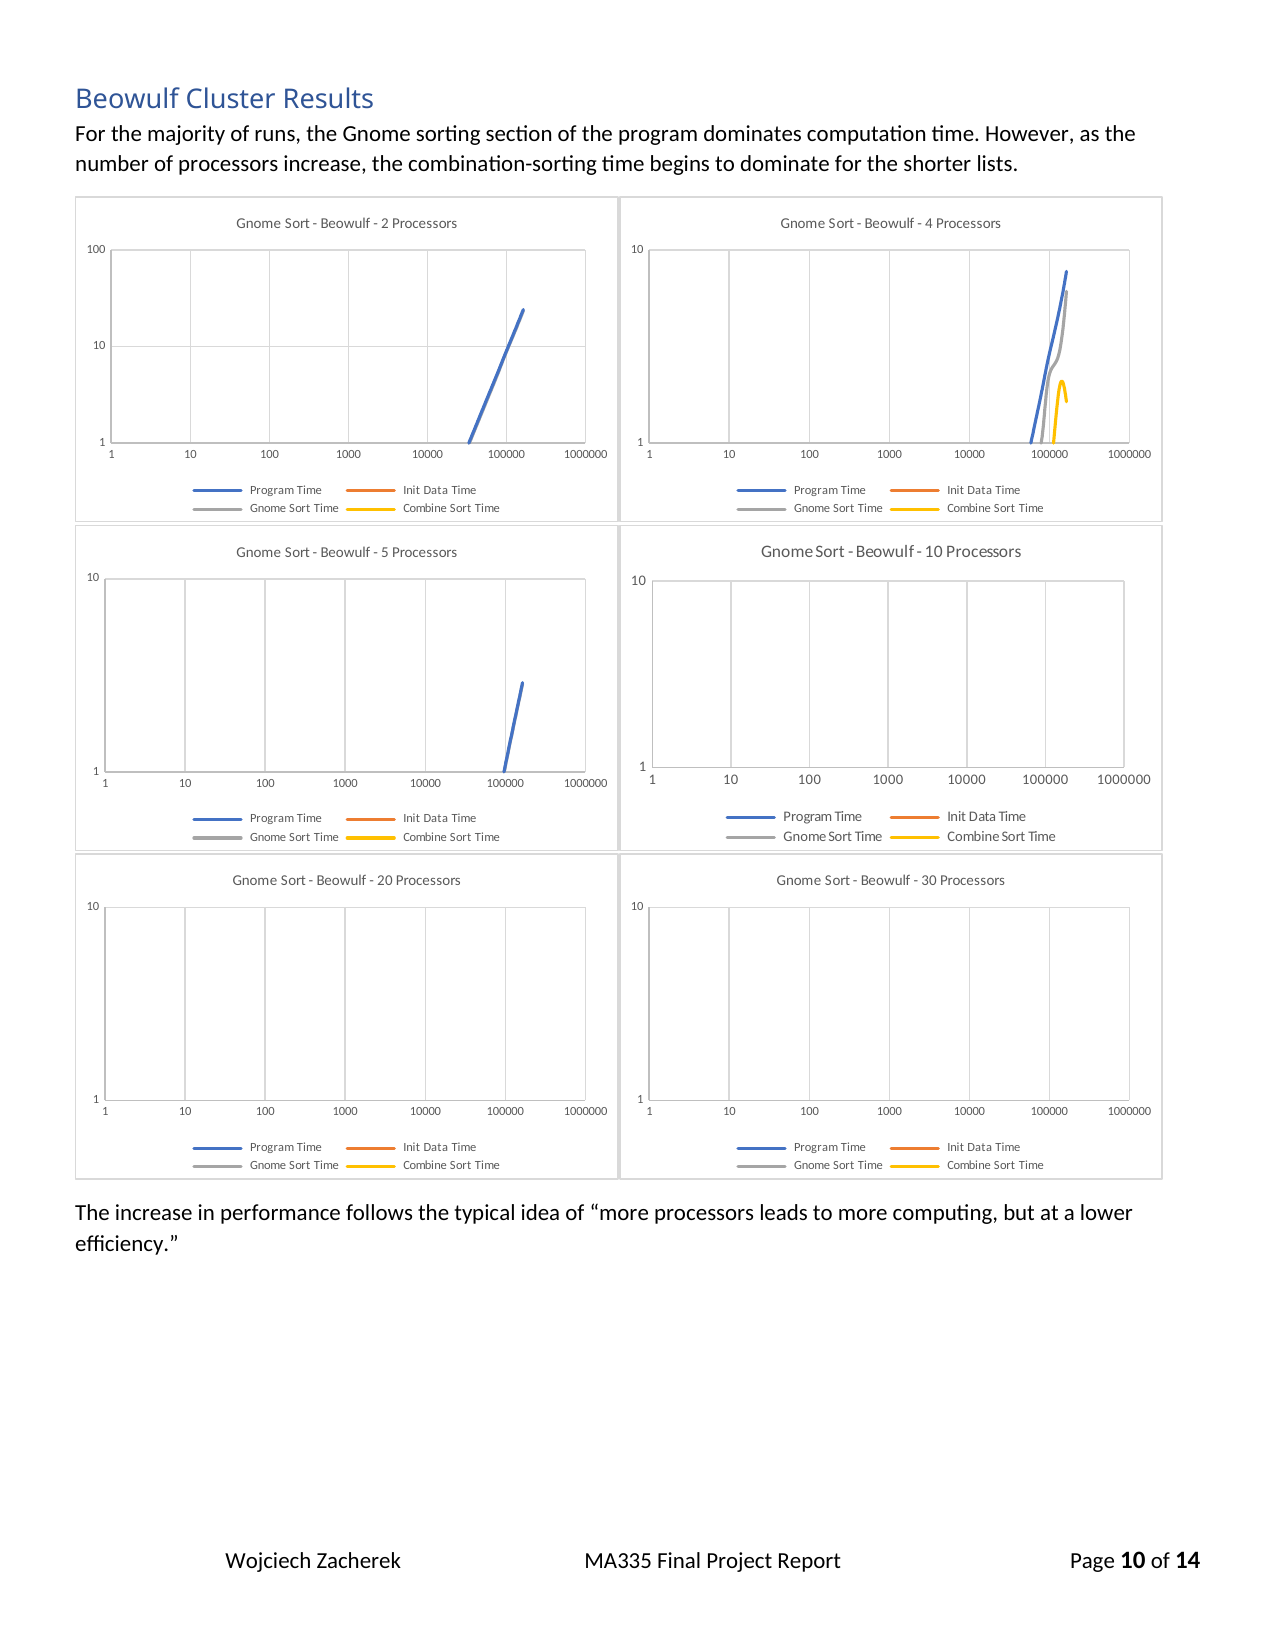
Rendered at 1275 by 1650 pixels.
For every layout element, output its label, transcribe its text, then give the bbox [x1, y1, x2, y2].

text For the majority of runs, the Gnome sorting section of the program dominates computation time. However, as the number of processors increase, the combination-sorting time begins to dominate for the shorter lists. [75, 119, 1200, 177]
subtitle Beowulf Cluster Results [75, 79, 1200, 116]
text The increase in performance follows the typical idea of “more processors leads to more computing, but at a lower efficiency.” [75, 1198, 1200, 1257]
